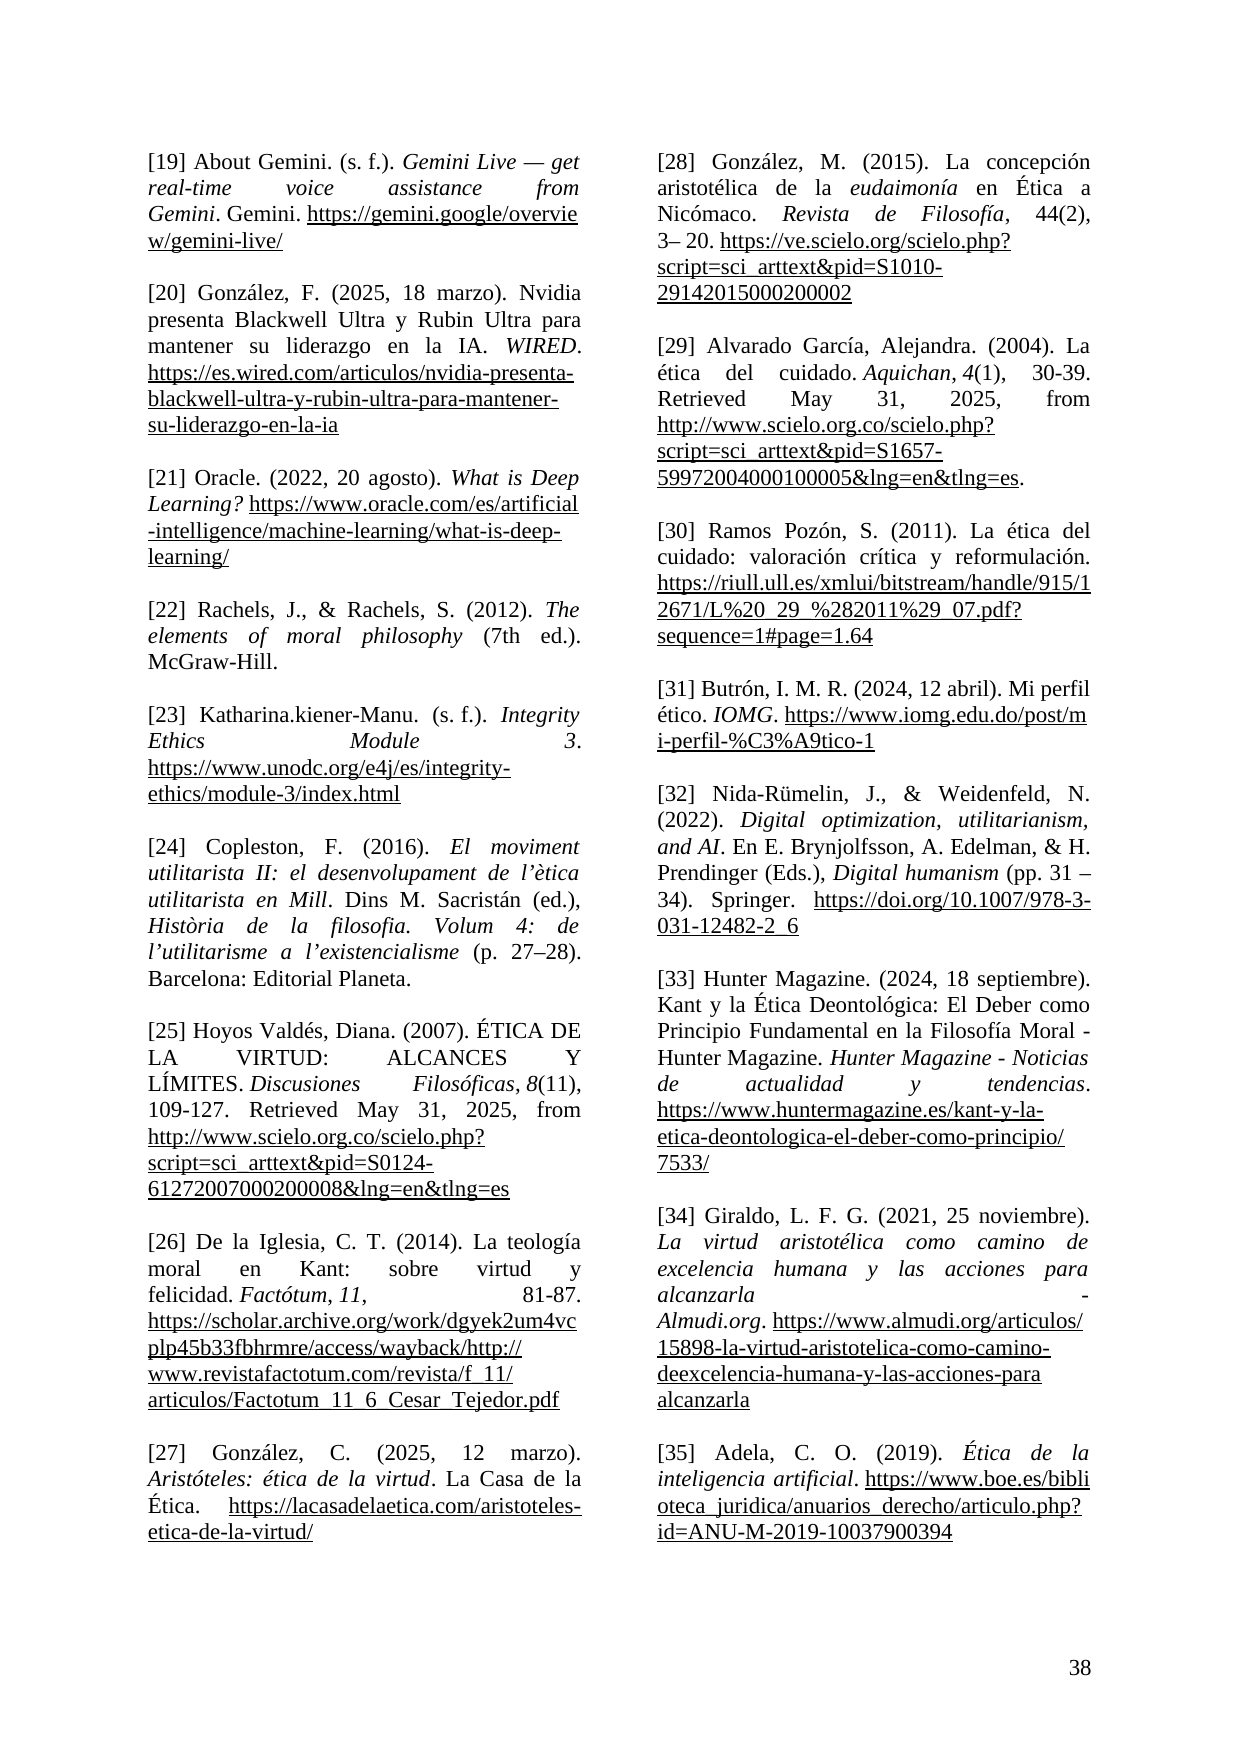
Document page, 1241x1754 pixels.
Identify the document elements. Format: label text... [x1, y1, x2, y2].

text [19] About Gemini. (s. f.). Gemini Live — get real-time voice assistance from Gemini. Gemini. https://gemini.google/overview/gemini-live/ [148, 148, 582, 253]
text [28] González, M. (2015). La concepción aristotélica de la eudaimonía en Ética a Nicómaco. Revista de Filosofía, 44(2), 3– 20. https://ve.scielo.org/scielo.php?script=sci_arttext&pid=S1010-29142015000200002 [657, 148, 1091, 306]
text [23] Katharina.kiener-Manu. (s. f.). Integrity Ethics Module 3. https://www.unodc.org/e4j/es/integrity-ethics/module-3/index.html [148, 701, 582, 807]
text [33] Hunter Magazine. (2024, 18 septiembre). Kant y la Ética Deontológica: El Deber como Principio Fundamental en la Filosofía Moral - Hunter Magazine. Hunter Magazine - Noticias de actualidad y tendencias. https://www.huntermagazine.es/kant-y-la-etica-deontologica-el-deber-como-principio/7533/ [657, 965, 1091, 1176]
text [26] De la Iglesia, C. T. (2014). La teología moral en Kant: sobre virtud y felicidad. Factótum, 11, 81-87. https://scholar.archive.org/work/dgyek2um4vcplp45b33fbhrmre/access/wayback/http://www.revistafactotum.com/revista/f_11/articulos/Factotum_11_6_Cesar_Tejedor.pdf [148, 1228, 582, 1413]
text [35] Adela, C. O. (2019). Ética de la inteligencia artificial. https://www.boe.es/biblioteca_juridica/anuarios_derecho/articulo.php?id=ANU-M-2019-10037900394 [657, 1439, 1091, 1544]
text [32] Nida-Rümelin, J., & Weidenfeld, N. (2022). Digital optimization, utilitarianism, and AI. En E. Brynjolfsson, A. Edelman, & H. Prendinger (Eds.), Digital humanism (pp. 31 – 34). Springer. https://doi.org/10.1007/978-3-031-12482-2_6 [657, 780, 1091, 938]
text [34] Giraldo, L. F. G. (2021, 25 noviembre). La virtud aristotélica como camino de excelencia humana y las acciones para alcanzarla - Almudi.org. https://www.almudi.org/articulos/15898-la-virtud-aristotelica-como-camino-deexcelencia-humana-y-las-acciones-para alcanzarla [657, 1202, 1091, 1413]
text [20] González, F. (2025, 18 marzo). Nvidia presenta Blackwell Ultra y Rubin Ultra para mantener su liderazgo en la IA. WIRED. https://es.wired.com/articulos/nvidia-presenta-blackwell-ultra-y-rubin-ultra-para-mantener-su-liderazgo-en-la-ia [148, 279, 582, 438]
text [27] González, C. (2025, 12 marzo). Aristóteles: ética de la virtud. La Casa de la Ética. https://lacasadelaetica.com/aristoteles-etica-de-la-virtud/ [148, 1439, 582, 1544]
text [24] Copleston, F. (2016). El moviment utilitarista II: el desenvolupament de l’ètica utilitarista en Mill. Dins M. Sacristán (ed.), Història de la filosofia. Volum 4: de l’utilitarisme a l’existencialisme (p. 27–28). Barcelona: Editorial Planeta. [148, 833, 582, 991]
text [21] Oracle. (2022, 20 agosto). What is Deep Learning? https://www.oracle.com/es/artificial-intelligence/machine-learning/what-is-deep-learning/ [148, 464, 582, 569]
text [30] Ramos Pozón, S. (2011). La ética del cuidado: valoración crítica y reformulación. https://riull.ull.es/xmlui/bitstream/handle/915/12671/L%20_29_%282011%29_07.pdf?sequence=1#page=1.64 [657, 594, 1091, 648]
text [29] Alvarado García, Alejandra. (2004). La ética del cuidado. Aquichan, 4(1), 30-39. Retrieved May 31, 2025, from http://www.scielo.org.co/scielo.php?script=sci_arttext&pid=S1657-59972004000100005&lng=en&tlng=es. [657, 332, 1091, 490]
text [31] Butrón, I. M. R. (2024, 12 abril). Mi perfil ético. IOMG. https://www.iomg.edu.do/post/mi-perfil-%C3%A9tico-1 [657, 675, 1091, 754]
text [25] Hoyos Valdés, Diana. (2007). ÉTICA DE LA VIRTUD: ALCANCES Y LÍMITES. Discusiones Filosóficas, 8(11), 109-127. Retrieved May 31, 2025, from http://www.scielo.org.co/scielo.php?script=sci_arttext&pid=S0124-61272007000200008&lng=en&tlng=es [148, 1017, 582, 1202]
text [30] Ramos Pozón, S. (2011). La ética del cuidado: valoración crítica y reformulación. https://riull.ull.es/xmlui/bitstream/handle/915/12671/L%20_29_%282011%29_07.pdf?sequence=1#page=1.64 [657, 517, 1091, 592]
text [22] Rachels, J., & Rachels, S. (2012). The elements of moral philosophy (7th ed.). McGraw-Hill. [148, 596, 582, 675]
